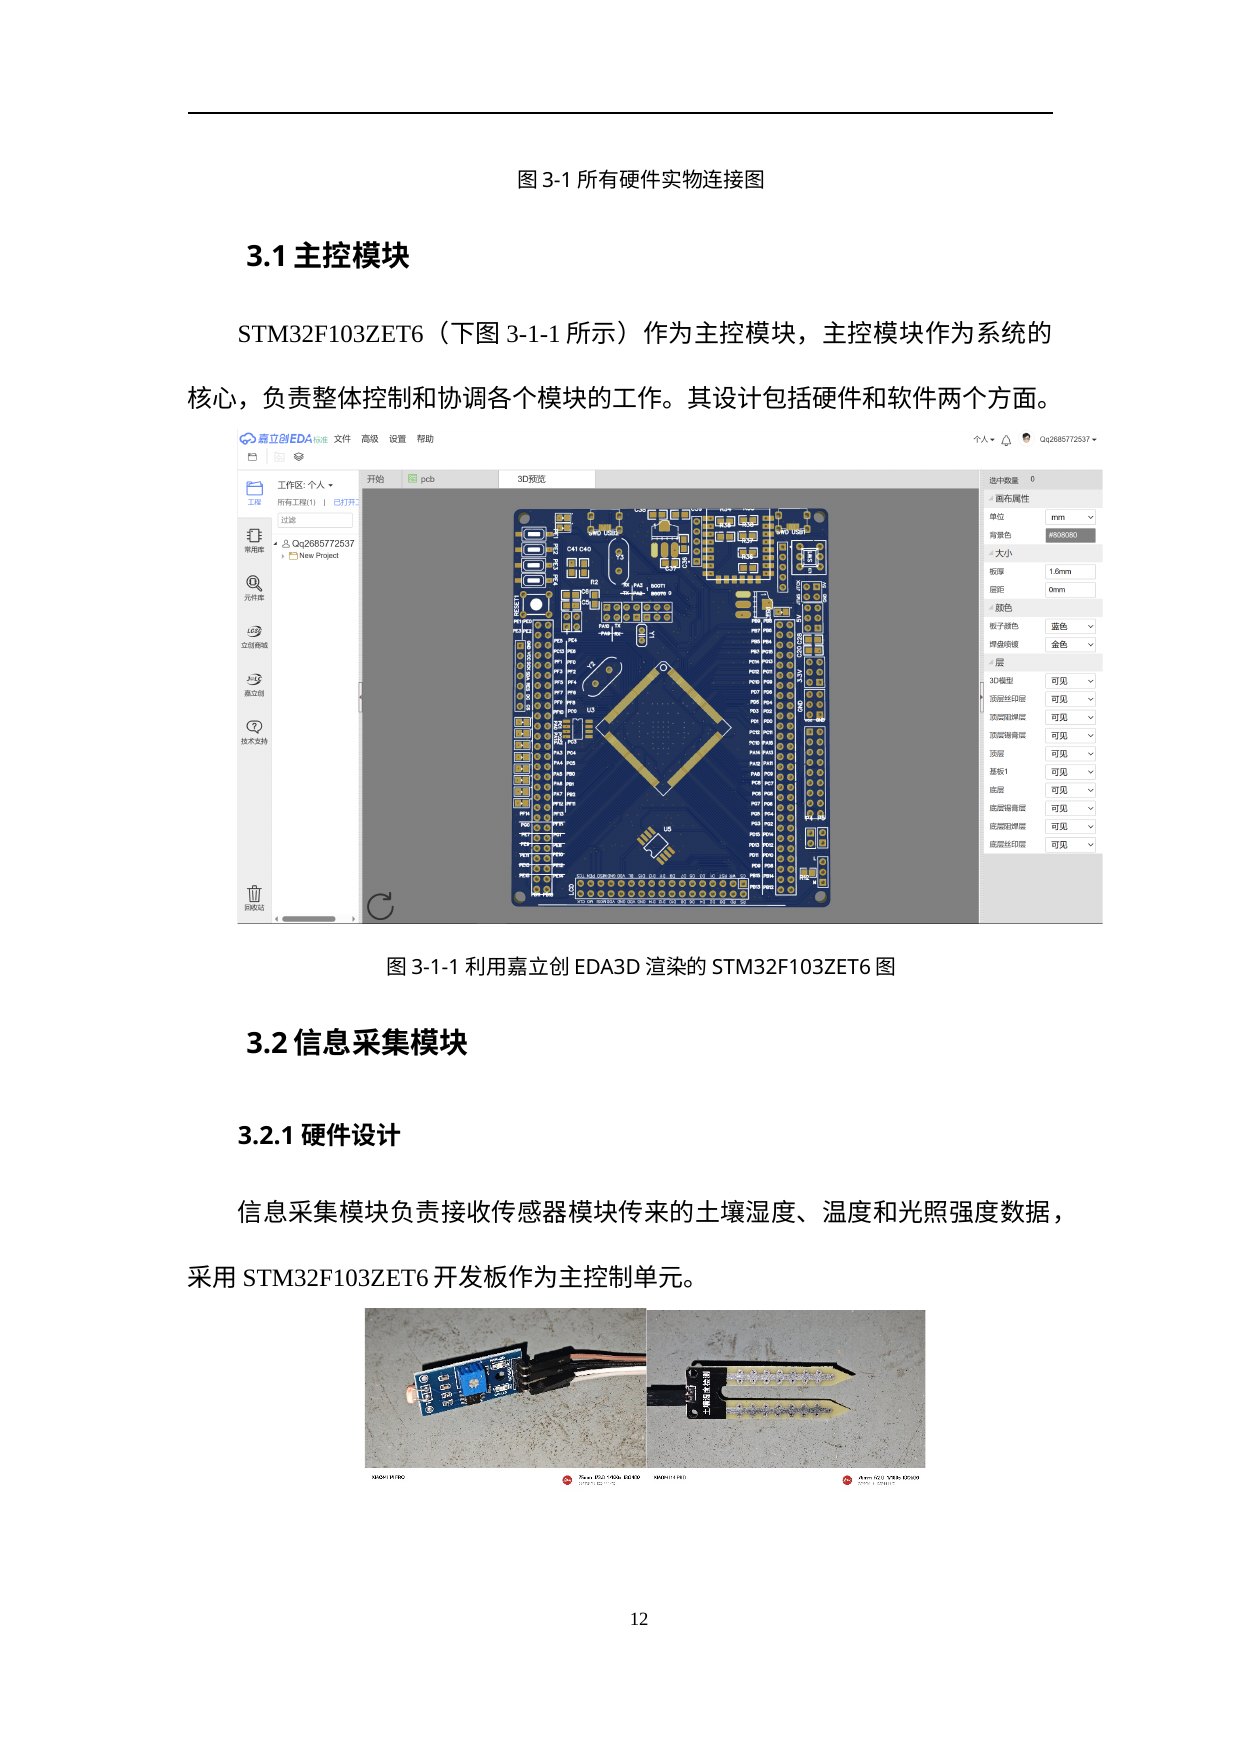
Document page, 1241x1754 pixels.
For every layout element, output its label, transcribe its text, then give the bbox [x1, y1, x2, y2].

text 图3-1-1 利用嘉立创EDA3D渲染的STM32F103ZET6图 [187, 949, 1053, 982]
subtitle 3.2信息采集模块 [187, 1009, 1053, 1074]
text STM32F103ZET6（下图3-1-1所示）作为主控模块，主控模块作为系统的核心，负责整体控制和协调各个模块的工作。其设计包括硬件和软件两个方面。 [187, 299, 1053, 429]
subtitle 3.2.1 硬件设计 [187, 1101, 1053, 1166]
picture [237, 429, 1103, 924]
text 信息采集模块负责接收传感器模块传来的土壤湿度、温度和光照强度数据，采用STM32F103ZET6开发板作为主控制单元。 [187, 1178, 1053, 1308]
text 图3-1 所有硬件实物连接图 [187, 162, 1053, 194]
subtitle 3.1主控模块 [187, 222, 1053, 287]
picture [364, 1308, 926, 1492]
